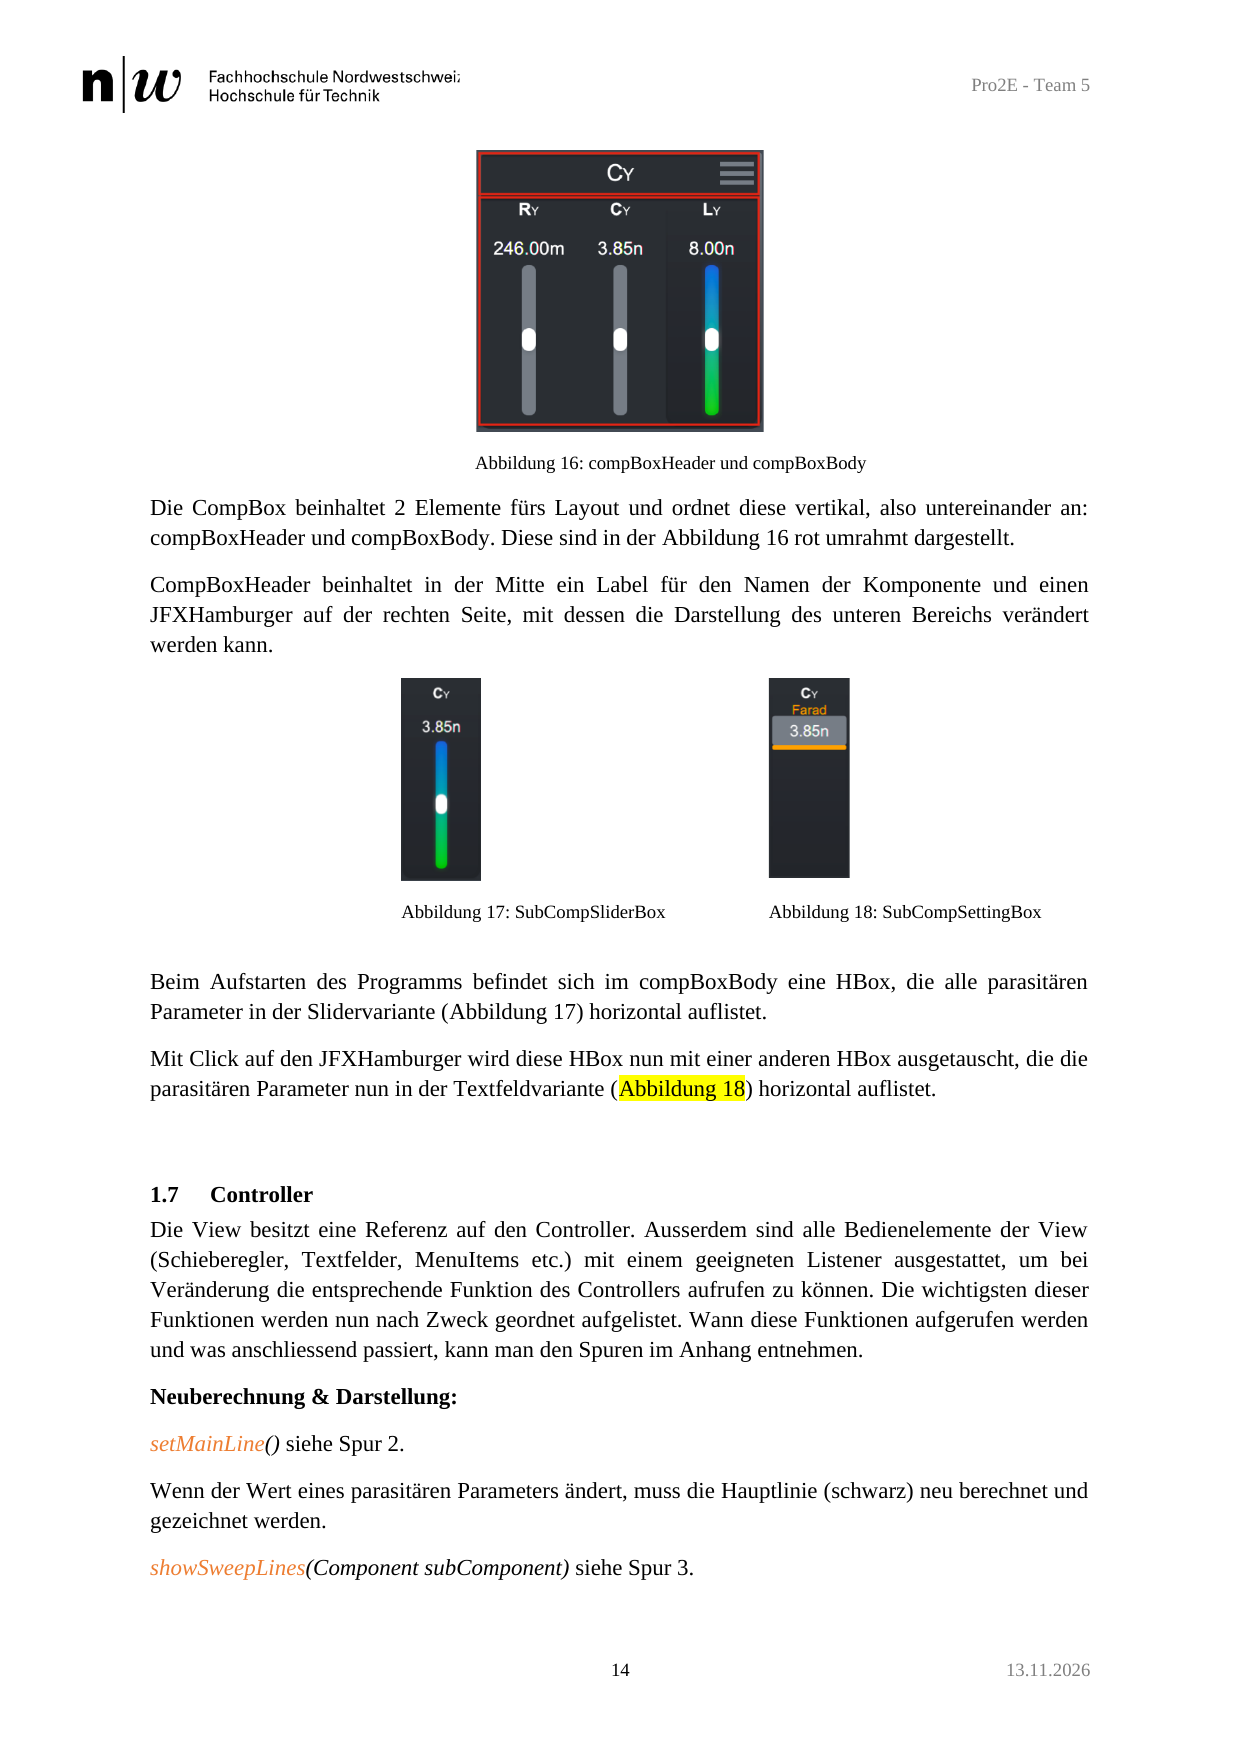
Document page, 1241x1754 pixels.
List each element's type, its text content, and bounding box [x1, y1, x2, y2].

text showSweepLines(Component subComponent) siehe Spur 3. [150, 1554, 1090, 1581]
picture [476, 150, 764, 432]
text Die View besitzt eine Referenz auf den Controller. Ausserdem sind alle Bedienelemente der View (Schieberegler, Textfelder, MenuItems etc.) mit einem geeigneten Listener ausgestattet, um bei Veränderung die entsprechende Funktion des Controllers aufrufen zu können. Die wichtigsten dieser Funktionen werden nun nach Zweck geordnet aufgelistet. Wann diese Funktionen aufgerufen werden und was anschliessend passiert, kann man den Spuren im Anhang entnehmen. [150, 1216, 1090, 1363]
text Abbildung 17: SubCompSliderBox Abbildung 18: SubCompSettingBox [401, 678, 1090, 922]
text Wenn der Wert eines parasitären Parameters ändert, muss die Hauptlinie (schwarz) neu berechnet und gezeichnet werden. [150, 1477, 1090, 1534]
picture [768, 678, 850, 878]
text Abbildung 16: compBoxHeader und compBoxBody [475, 452, 1090, 474]
text Beim Aufstarten des Programms befindet sich im compBoxBody eine HBox, die alle parasitären Parameter in der Slidervariante (Abbildung 17) horizontal auflistet. [150, 968, 1090, 1024]
picture [401, 678, 481, 881]
text setMainLine() siehe Spur 2. [150, 1430, 1090, 1457]
text Neuberechnung & Darstellung: [150, 1383, 1090, 1410]
subtitle Controller [150, 1181, 313, 1208]
text Mit Click auf den JFXHamburger wird diese HBox nun mit einer anderen HBox ausgetauscht, die die parasitären Parameter nun in der Textfeldvariante (Abbildung 18) horizontal auflistet. [150, 1045, 1090, 1101]
picture [81, 56, 460, 113]
text Die CompBox beinhaltet 2 Elemente fürs Layout und ordnet diese vertikal, also untereinander an: compBoxHeader und compBoxBody. Diese sind in der Abbildung 16 rot umrahmt dargestellt. [150, 494, 1090, 550]
text CompBoxHeader beinhaltet in der Mitte ein Label für den Namen der Komponente und einen JFXHamburger auf der rechten Seite, mit dessen die Darstellung des unteren Bereichs verändert werden kann. [150, 571, 1090, 658]
